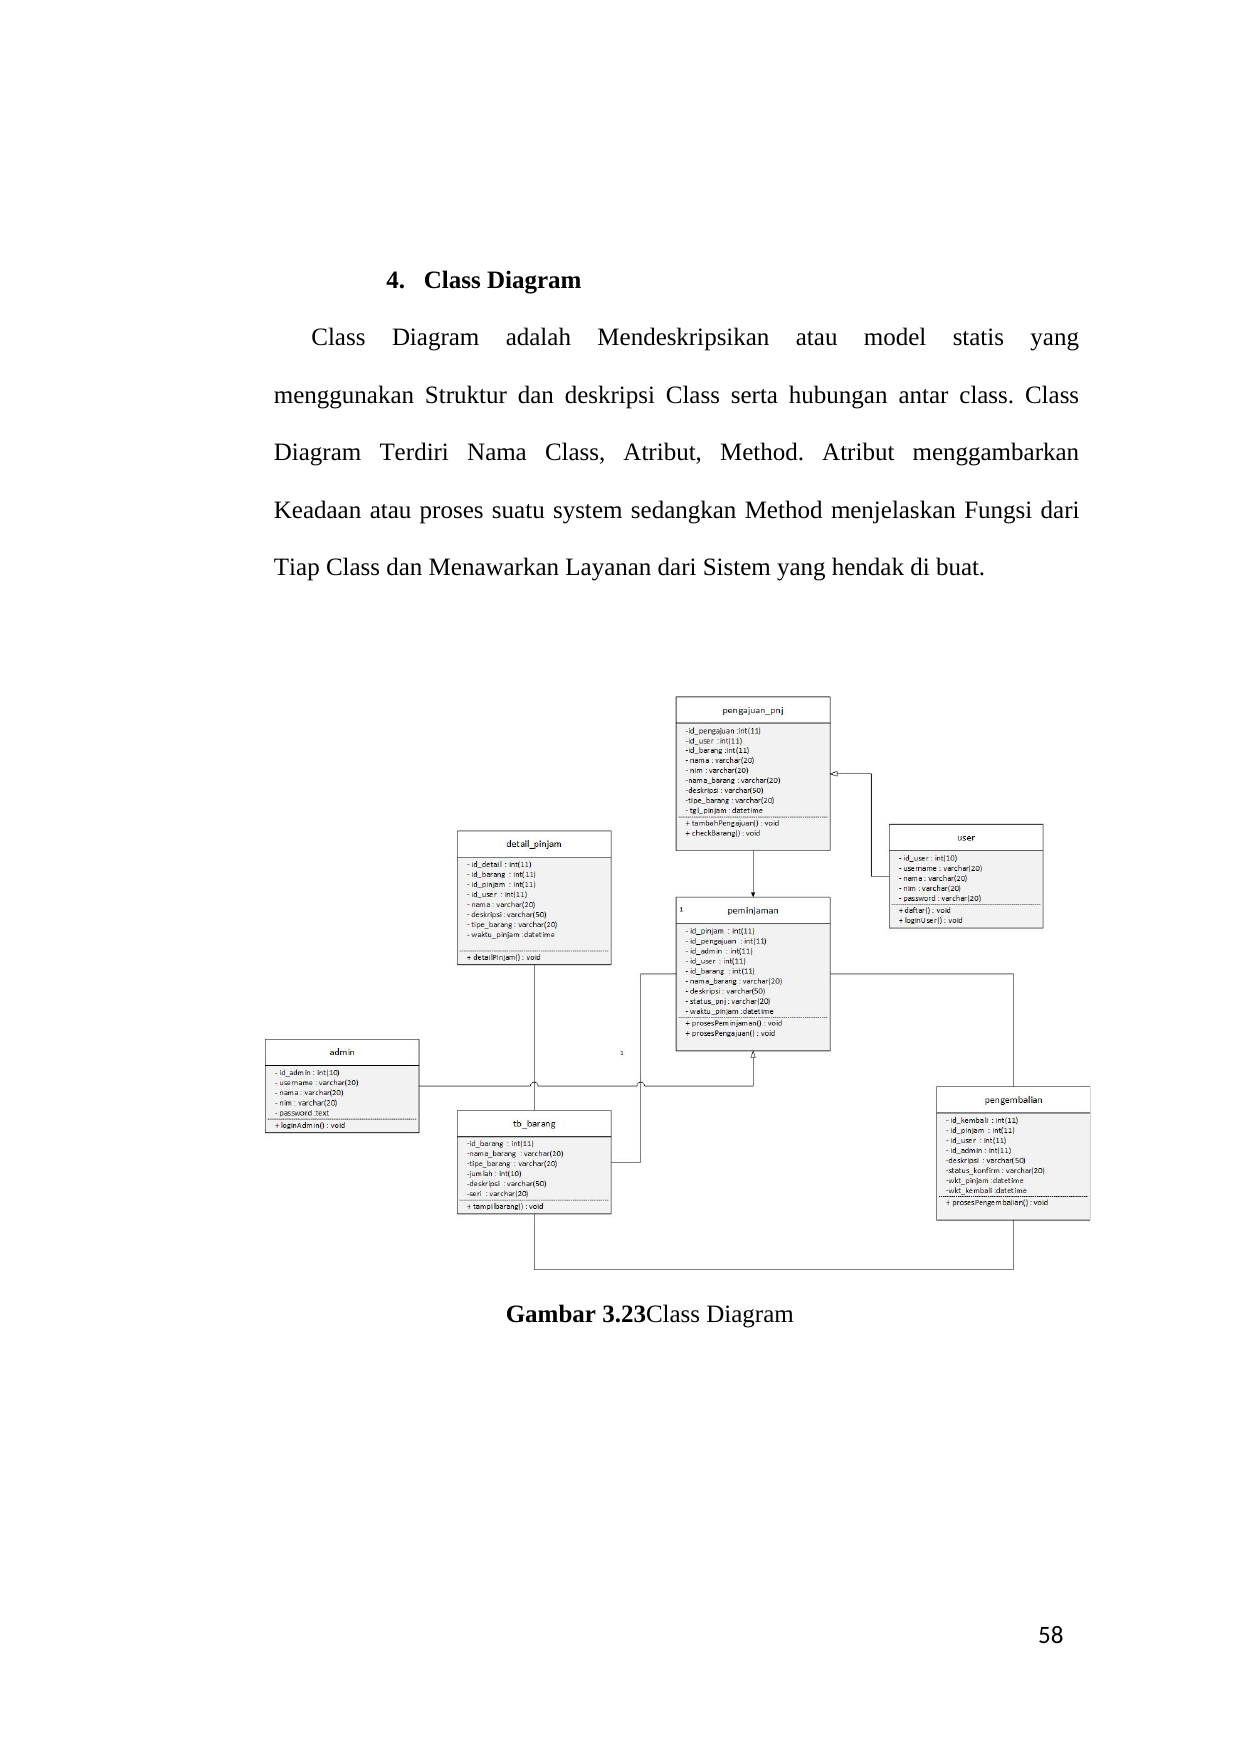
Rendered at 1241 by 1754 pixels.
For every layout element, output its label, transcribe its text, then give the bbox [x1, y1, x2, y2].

picture [264, 696, 1091, 1270]
list Gambar 3.23Class Diagram [236, 1299, 1063, 1327]
list Class Diagram adalah Mendeskripsikan atau model statis yang menggunakan Struktur dan deskripsi Class serta hubungan antar class. Class Diagram Terdiri Nama Class, Atribut, Method. Atribut menggambarkan Keadaan atau proses suatu system sedangkan Method menjelaskan Fungsi dari Tiap Class dan Menawarkan Layanan dari Sistem yang hendak di buat. [274, 322, 1080, 581]
list Class Diagram [386, 265, 1080, 294]
